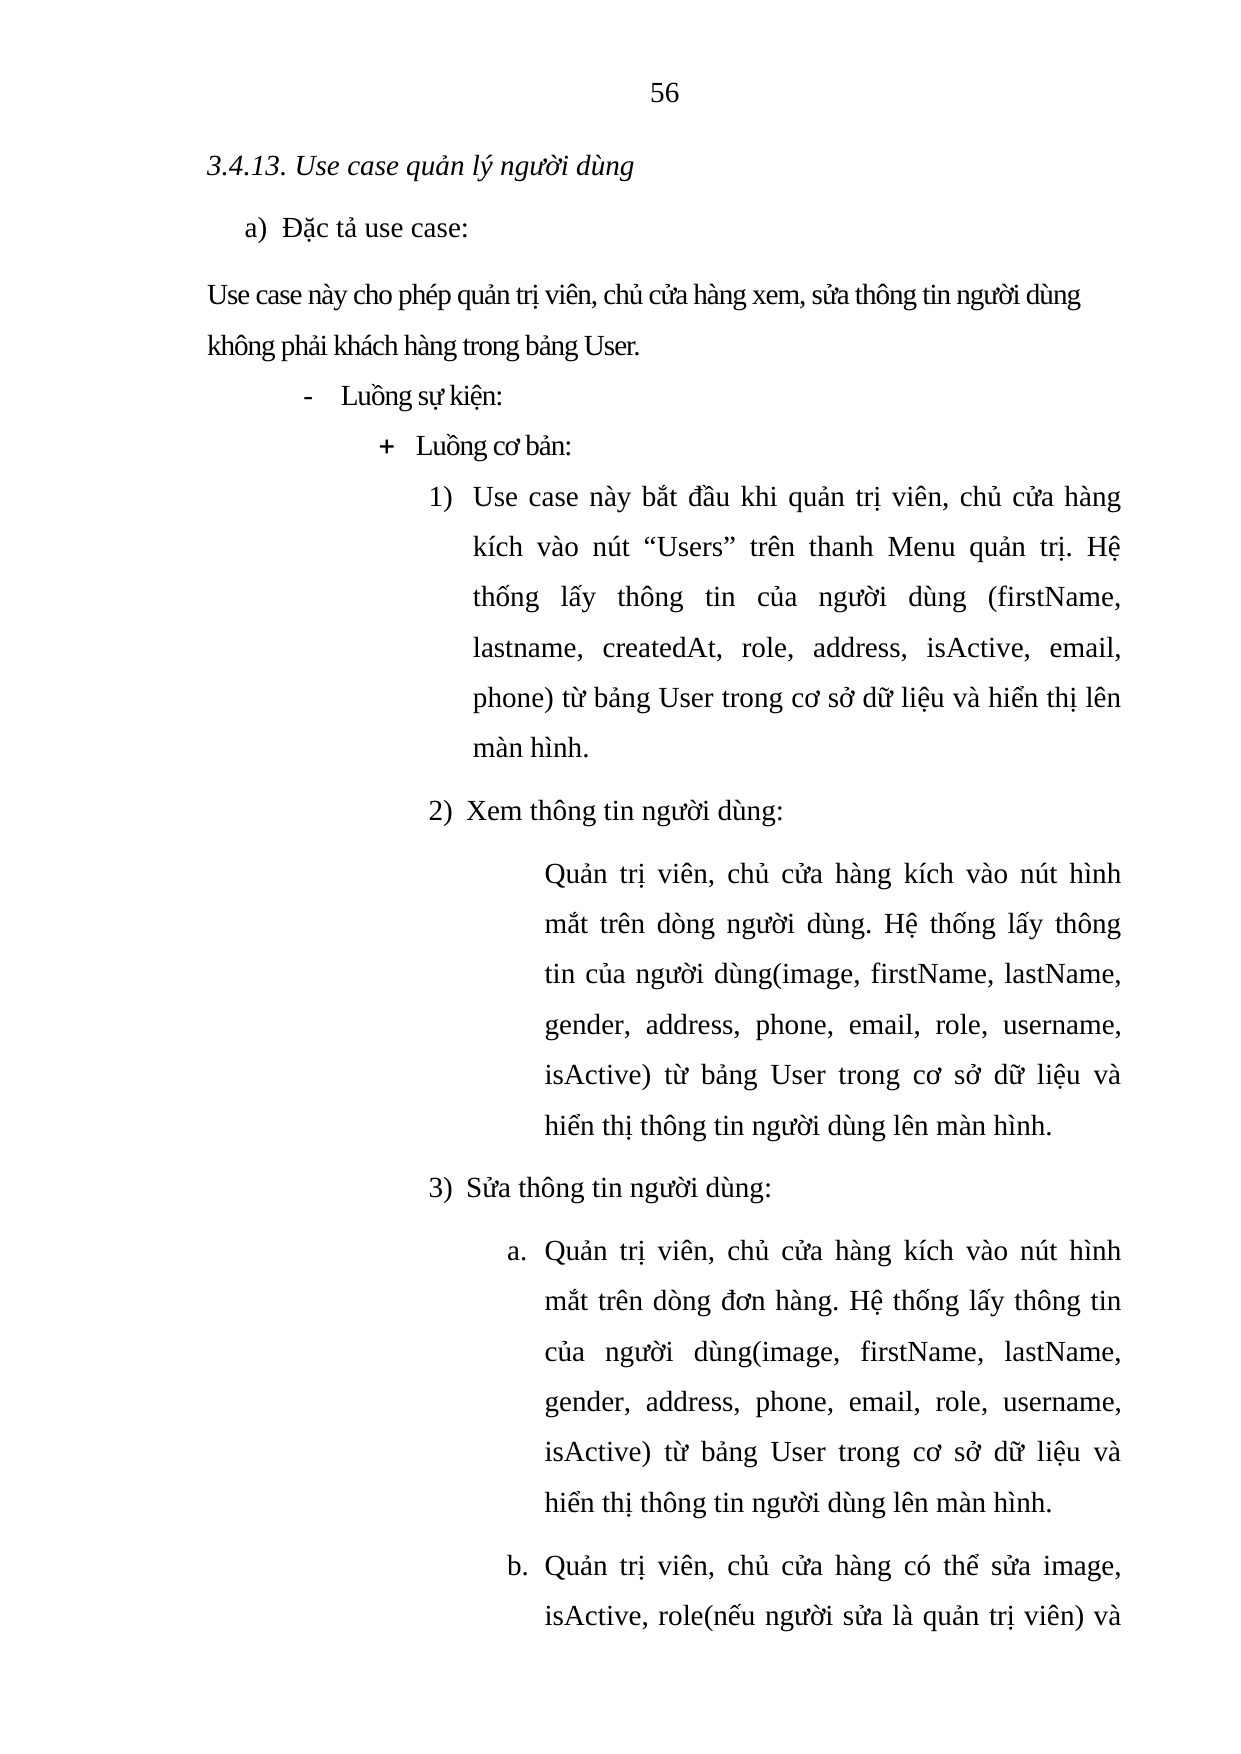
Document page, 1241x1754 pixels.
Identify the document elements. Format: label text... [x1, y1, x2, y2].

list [507, 1548, 1122, 1631]
subtitle Use case quản lý người dùng [207, 148, 1122, 181]
list Đặc tả use case: [244, 211, 1122, 244]
title Use case này cho phép quản trị viên, chủ cửa hàng xem, sửa thông tin người dùng không phải khách hàng trong bảng User. [207, 277, 1122, 361]
text Xem thông tin người dùng: [428, 793, 1122, 827]
list Quản trị viên, chủ cửa hàng kích vào nút hình mắt trên dòng đơn hàng. Hệ thống lấy thông tin của người dùng(image, firstName, lastName, gender, address, phone, email, role, username, isActive) từ bảng User trong cơ sở dữ liệu và hiển thị thông tin người dùng lên màn hình. [507, 1233, 1122, 1518]
list Quản trị viên, chủ cửa hàng kích vào nút hình mắt trên dòng người dùng. Hệ thống lấy thông tin của người dùng(image, firstName, lastName, gender, address, phone, email, role, username, isActive) từ bảng User trong cơ sở dữ liệu và hiển thị thông tin người dùng lên màn hình. [544, 856, 1122, 1141]
text Sửa thông tin người dùng: [428, 1170, 1122, 1204]
title Luồng sự kiện: [303, 378, 1122, 412]
list Use case này bắt đầu khi quản trị viên, chủ cửa hàng kích vào nút “Users” trên thanh Menu quản trị. Hệ thống lấy thông tin của người dùng (firstName, lastname, createdAt, role, address, isActive, email, phone) từ bảng User trong cơ sở dữ liệu và hiển thị lên màn hình. [428, 479, 1122, 764]
title Luồng cơ bản: [378, 428, 1122, 462]
